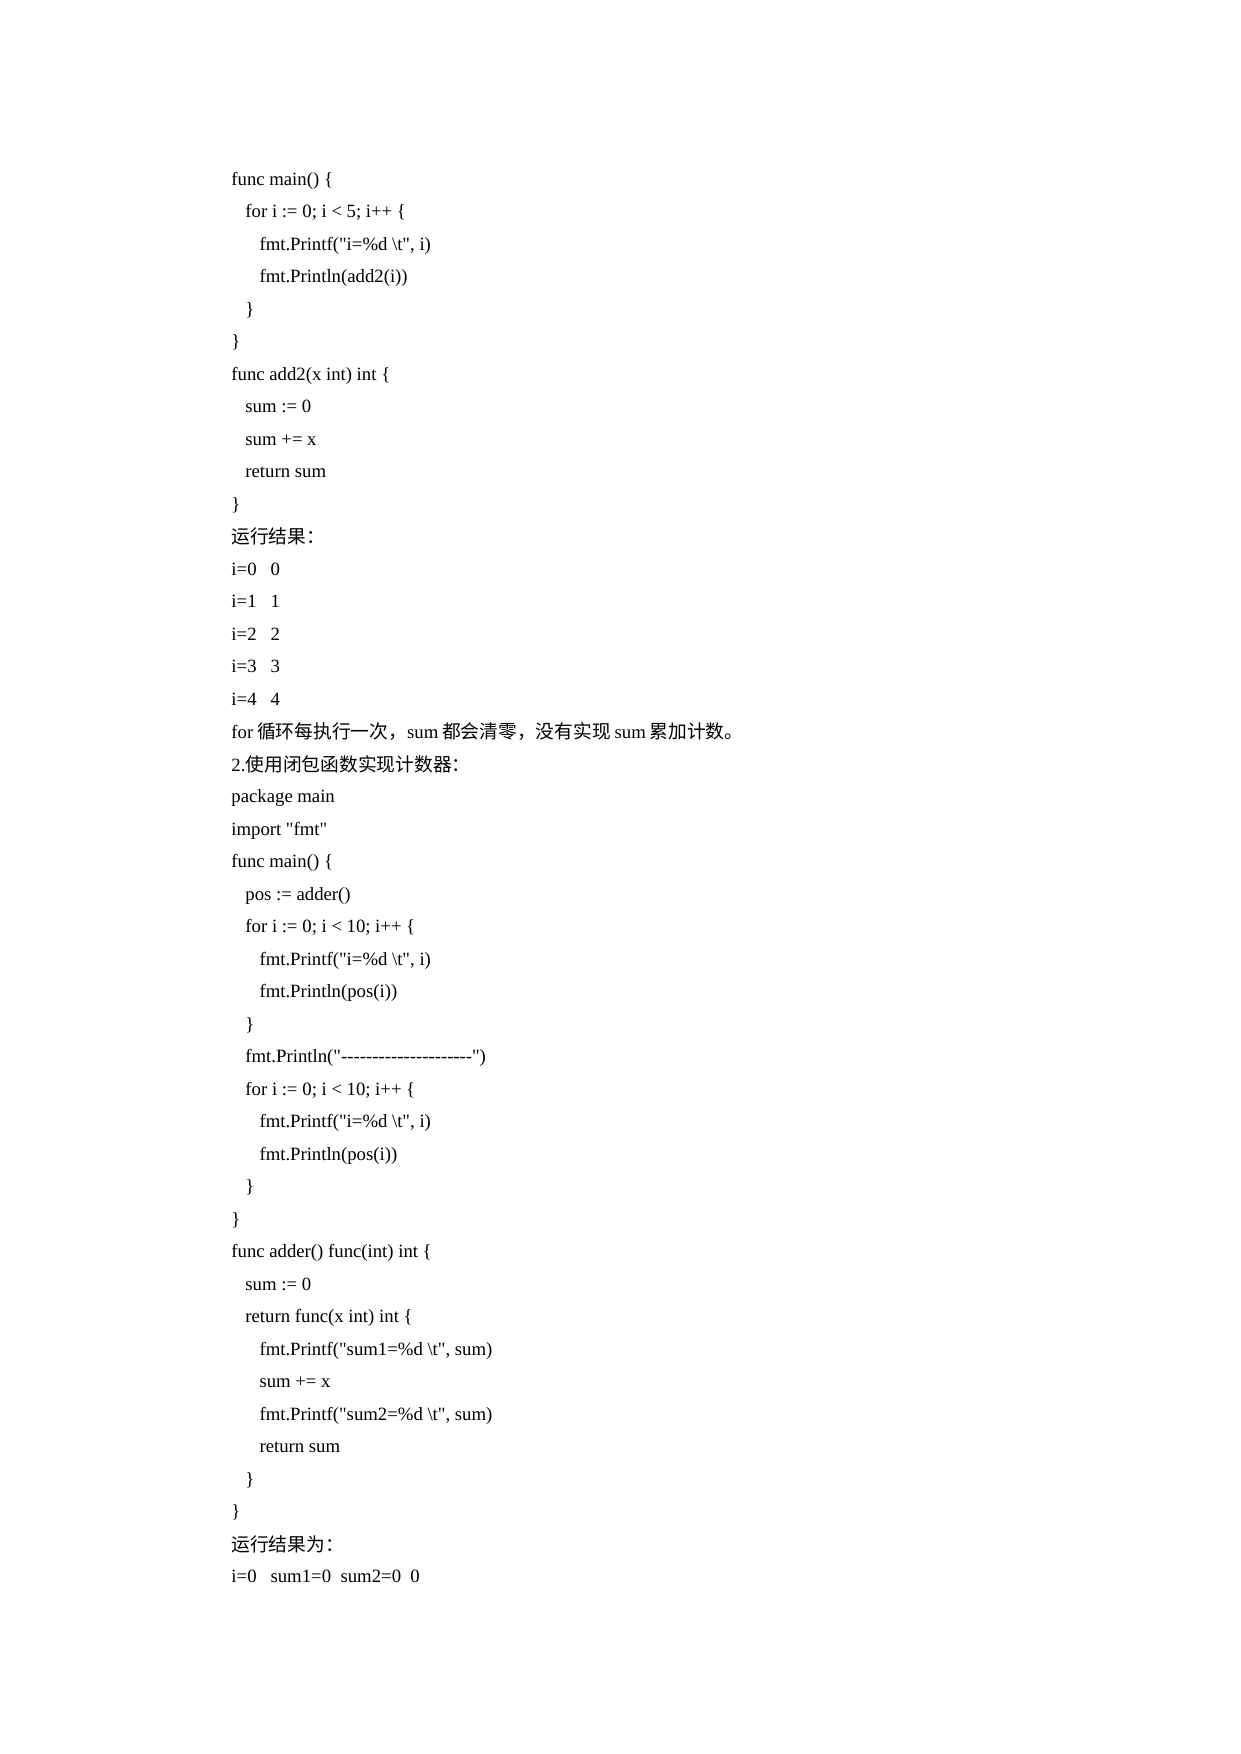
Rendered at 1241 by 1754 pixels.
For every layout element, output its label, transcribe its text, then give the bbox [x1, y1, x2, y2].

text fmt.Println("---------------------") [187, 1039, 1053, 1072]
text fmt.Println(pos(i)) [187, 974, 1053, 1007]
text i=0 0 [187, 552, 1053, 584]
text func main() { [187, 162, 1053, 194]
text for循环每执行一次，sum都会清零，没有实现sum累加计数。 [187, 714, 1053, 747]
text } [187, 1169, 1053, 1202]
text } [187, 1202, 1053, 1234]
text for i := 0; i < 10; i++ { [187, 909, 1053, 942]
text i=1 1 [187, 584, 1053, 617]
text fmt.Printf("sum2=%d \t", sum) [187, 1397, 1053, 1429]
text i=3 3 [187, 649, 1053, 682]
text fmt.Printf("sum1=%d \t", sum) [187, 1332, 1053, 1364]
text func add2(x int) int { [187, 357, 1053, 389]
text fmt.Printf("i=%d \t", i) [187, 942, 1053, 974]
text fmt.Println(pos(i)) [187, 1137, 1053, 1169]
text } [187, 1462, 1053, 1494]
text i=0 sum1=0 sum2=0 0 [187, 1559, 1053, 1592]
text sum += x [187, 422, 1053, 454]
text } [187, 487, 1053, 519]
text sum := 0 [187, 1267, 1053, 1299]
text return sum [187, 1429, 1053, 1462]
text 运行结果为： [187, 1527, 1053, 1559]
text sum += x [187, 1364, 1053, 1397]
text } [187, 324, 1053, 357]
text for i := 0; i < 5; i++ { [187, 194, 1053, 227]
text } [187, 292, 1053, 324]
text package main [187, 779, 1053, 812]
text fmt.Printf("i=%d \t", i) [187, 1104, 1053, 1137]
text 2.使用闭包函数实现计数器： [187, 747, 1053, 779]
text return sum [187, 454, 1053, 487]
text func adder() func(int) int { [187, 1234, 1053, 1267]
text fmt.Printf("i=%d \t", i) [187, 227, 1053, 259]
text } [187, 1494, 1053, 1527]
text return func(x int) int { [187, 1299, 1053, 1332]
text pos := adder() [187, 877, 1053, 909]
text for i := 0; i < 10; i++ { [187, 1072, 1053, 1104]
text func main() { [187, 844, 1053, 877]
text import "fmt" [187, 812, 1053, 844]
text i=4 4 [187, 682, 1053, 714]
text sum := 0 [187, 389, 1053, 422]
text 运行结果： [187, 519, 1053, 552]
text i=2 2 [187, 617, 1053, 649]
text fmt.Println(add2(i)) [187, 259, 1053, 292]
text } [187, 1007, 1053, 1039]
